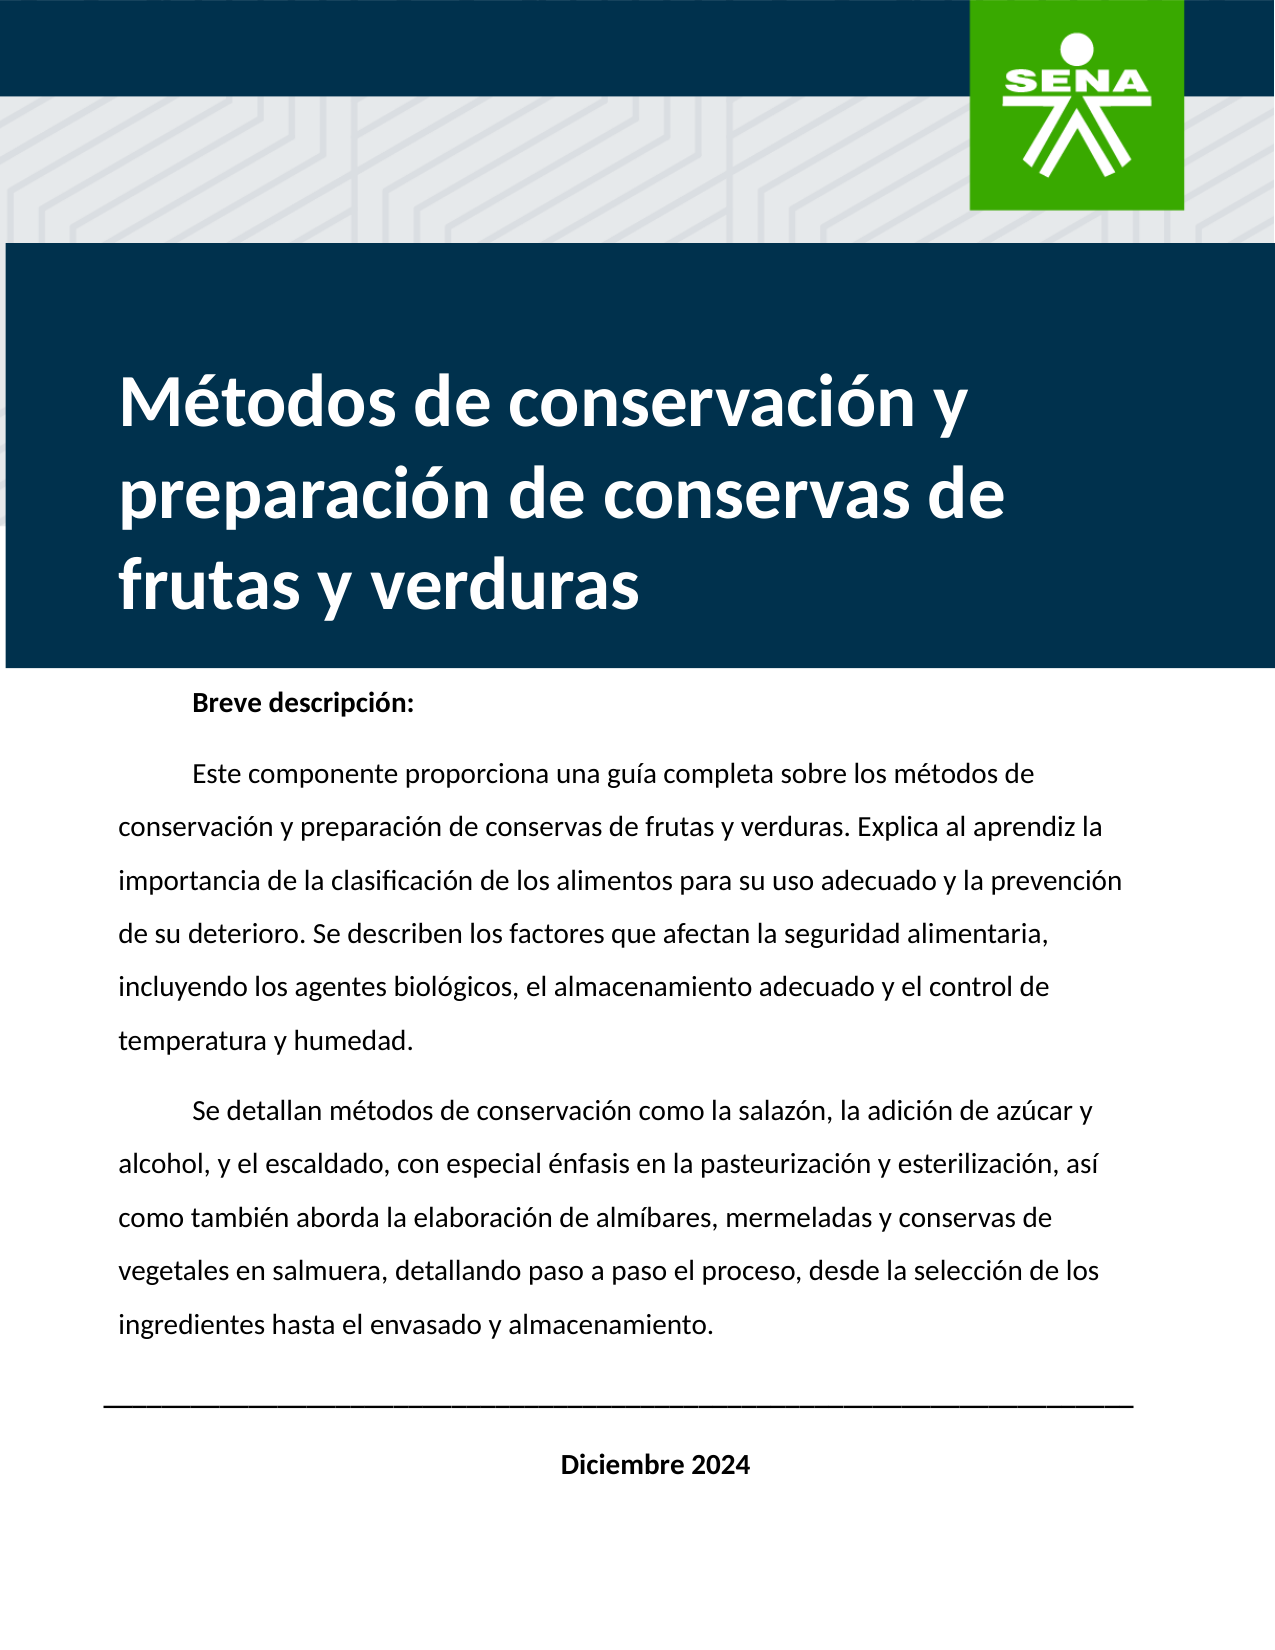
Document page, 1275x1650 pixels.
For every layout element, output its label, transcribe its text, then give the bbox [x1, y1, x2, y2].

picture [0, 0, 1274, 527]
text _______________________________________________________________________ [103, 1376, 1157, 1411]
text Diciembre 2024 [487, 1446, 1157, 1482]
text Breve descripción: [118, 684, 1157, 720]
text Se detallan métodos de conservación como la salazón, la adición de azúcar y alcohol, y el escaldado, con especial énfasis en la pasteurización y esterilización, así como también aborda la elaboración de almíbares, mermeladas y conservas de vegetales en salmuera, detallando paso a paso el proceso, desde la selección de los ingredientes hasta el envasado y almacenamiento. [118, 1092, 1157, 1341]
text Este componente proporciona una guía completa sobre los métodos de conservación y preparación de conservas de frutas y verduras. Explica al aprendiz la importancia de la clasificación de los alimentos para su uso adecuado y la prevención de su deterioro. Se describen los factores que afectan la seguridad alimentaria, incluyendo los agentes biológicos, el almacenamiento adecuado y el control de temperatura y humedad. [118, 755, 1157, 1057]
